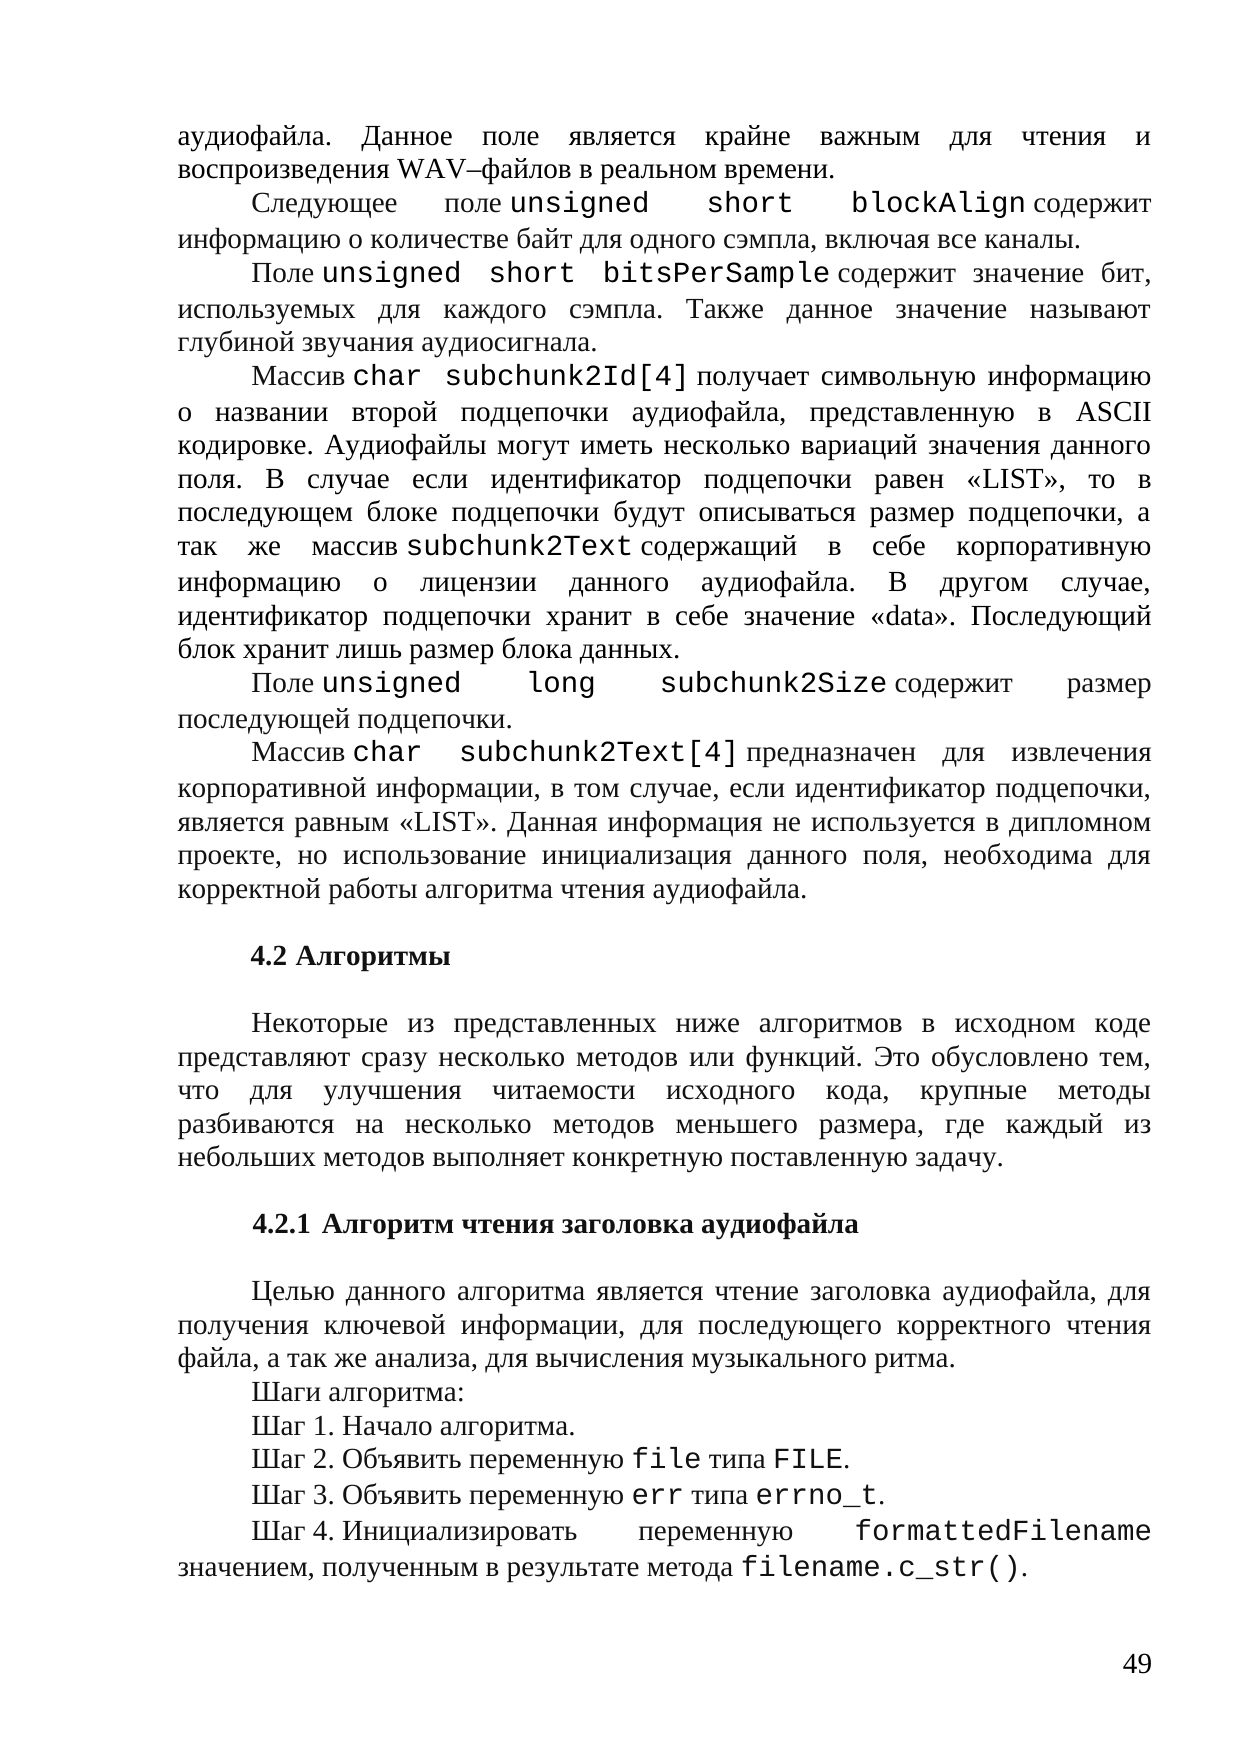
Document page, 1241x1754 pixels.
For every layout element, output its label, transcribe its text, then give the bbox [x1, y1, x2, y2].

text Шаг 3. Объявить переменную err типа errno_t. [177, 1477, 1152, 1513]
text Массив char subchunk2Text[4] предназначен для извлечения корпоративной информации, в том случае, если идентификатор подцепочки, является равным «LIST». Данная информация не используется в дипломном проекте, но использование инициализация данного поля, необходима для корректной работы алгоритма чтения аудиофайла. [177, 734, 1152, 904]
text Поле unsigned short bitsPerSample содержит значение бит, используемых для каждого сэмпла. Также данное значение называют глубиной звучания аудиосигнала. [177, 255, 1152, 358]
text Поле unsigned long subchunk2Size содержит размер последующей подцепочки. [177, 665, 1152, 734]
text Шаг 4. Инициализировать переменную formattedFilename значением, полученным в результате метода filename.c_str(). [177, 1513, 1152, 1585]
text Целью данного алгоритма является чтение заголовка аудиофайла, для получения ключевой информации, для последующего корректного чтения файла, а так же анализа, для вычисления музыкального ритма. [177, 1273, 1152, 1374]
text Шаг 2. Объявить переменную file типа FILE. [177, 1441, 1152, 1477]
list Алгоритмы [250, 938, 1152, 972]
text Шаг 1. Начало алгоритма. [177, 1408, 1152, 1441]
list Алгоритм чтения заголовка аудиофайла [252, 1206, 1152, 1240]
text Некоторые из представленных ниже алгоритмов в исходном коде представляют сразу несколько методов или функций. Это обусловлено тем, что для улучшения читаемости исходного кода, крупные методы разбиваются на несколько методов меньшего размера, где каждый из небольших методов выполняет конкретную поставленную задачу. [177, 1005, 1152, 1173]
text Следующее поле unsigned short blockAlign содержит информацию о количестве байт для одного сэмпла, включая все каналы. [177, 185, 1152, 255]
text Шаги алгоритма: [177, 1374, 1152, 1408]
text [177, 118, 1152, 185]
text Массив char subchunk2Id[4] получает символьную информацию о названии второй подцепочки аудиофайла, представленную в ASCII кодировке. Аудиофайлы могут иметь несколько вариаций значения данного поля. В случае если идентификатор подцепочки равен «LIST», то в последующем блоке подцепочки будут описываться размер подцепочки, а так же массив subchunk2Text содержащий в себе корпоративную информацию о лицензии данного аудиофайла. В другом случае, идентификатор подцепочки хранит в себе значение «data». Последующий блок хранит лишь размер блока данных. [177, 358, 1152, 665]
